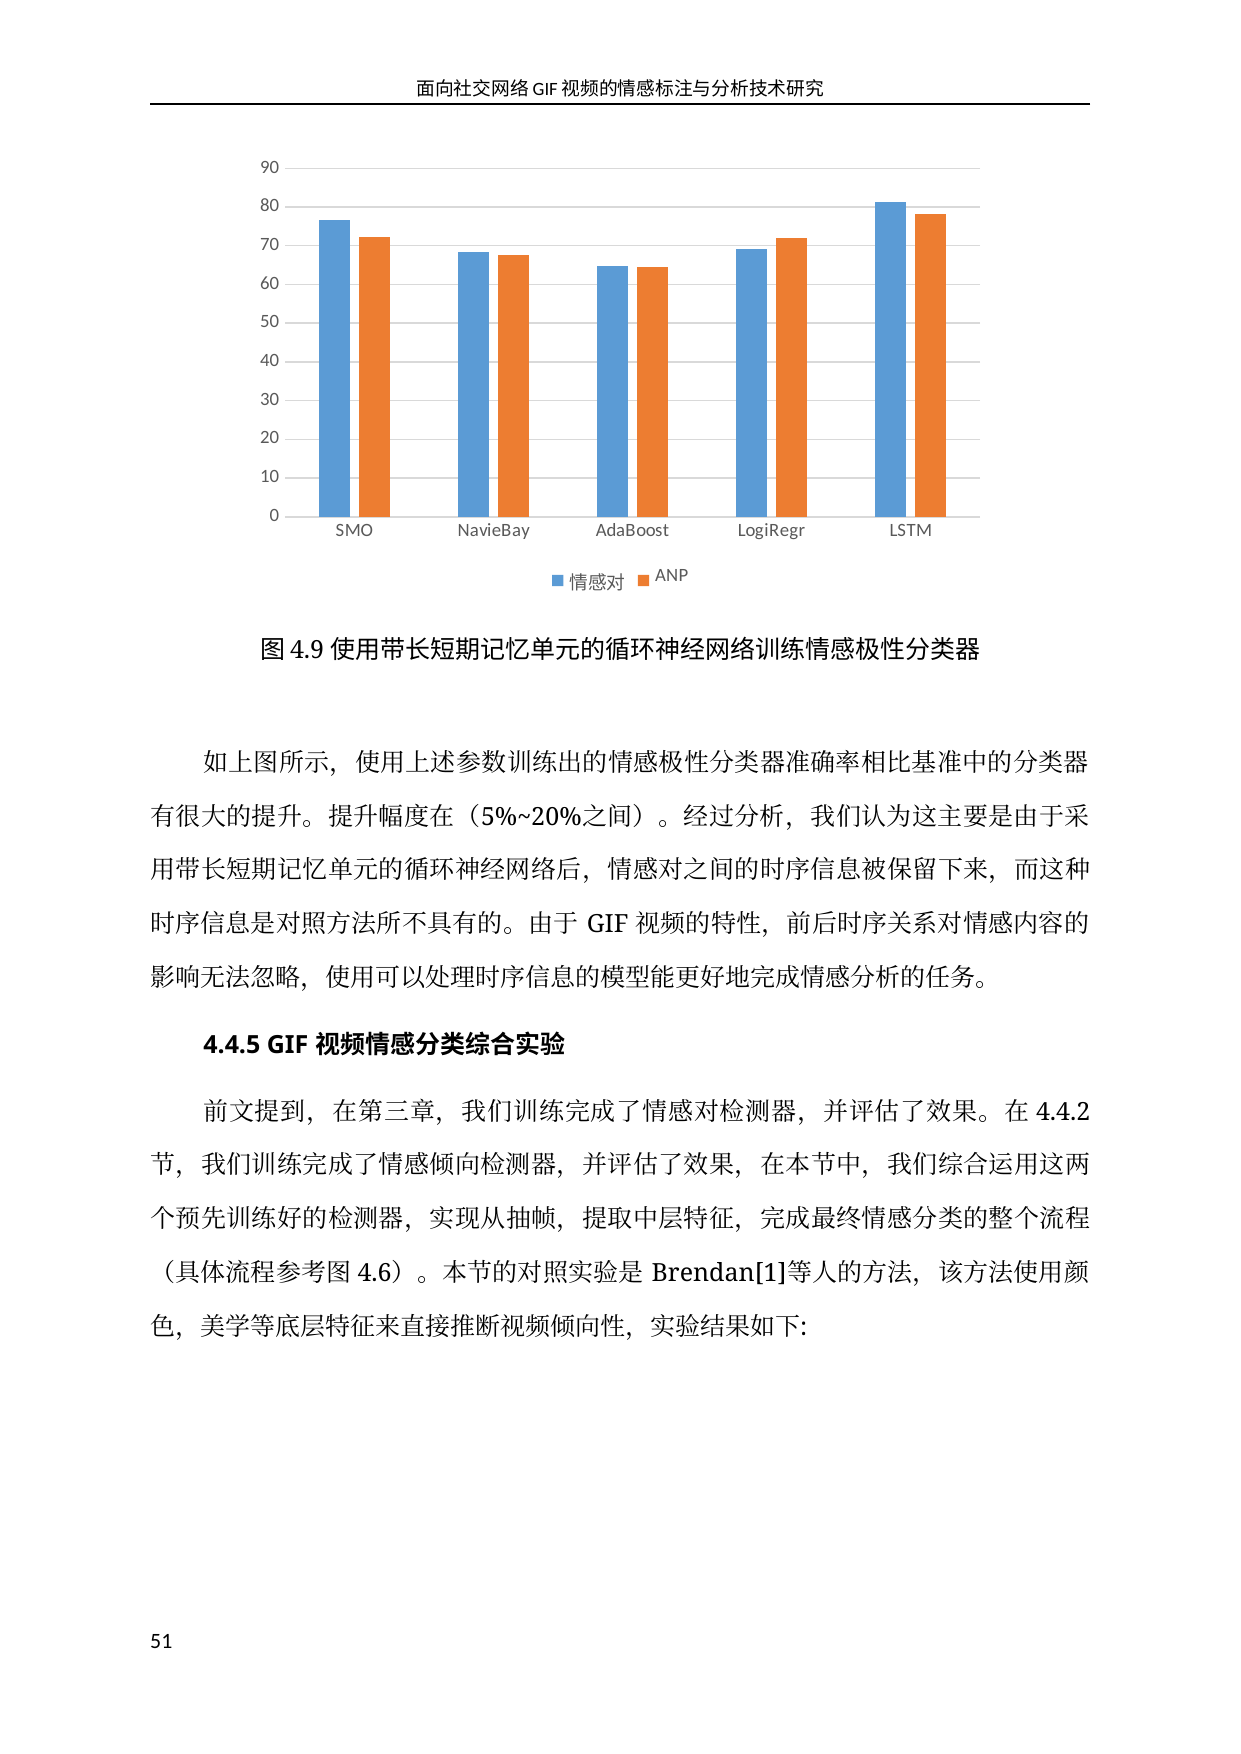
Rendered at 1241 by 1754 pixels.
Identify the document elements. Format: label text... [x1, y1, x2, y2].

text 4.4.5 GIF 视频情感分类综合实验 [150, 1024, 1090, 1061]
text 图4.9 使用带长短期记忆单元的循环神经网络训练情感极性分类器 [150, 630, 1090, 666]
text 前文提到，在第三章，我们训练完成了情感对检测器，并评估了效果。在4.4.2节，我们训练完成了情感倾向检测器，并评估了效果，在本节中，我们综合运用这两个预先训练好的检测器，实现从抽帧，提取中层特征，完成最终情感分类的整个流程（具体流程参考图4.6）。本节的对照实验是 Brendan[1]等人的方法，该方法使用颜色，美学等底层特征来直接推断视频倾向性，实验结果如下: [150, 1091, 1090, 1343]
text 如上图所示，使用上述参数训练出的情感极性分类器准确率相比基准中的分类器有很大的提升。提升幅度在（5%~20%之间）。经过分析，我们认为这主要是由于采用带长短期记忆单元的循环神经网络后，情感对之间的时序信息被保留下来，而这种时序信息是对照方法所不具有的。由于 GIF 视频的特性，前后时序关系对情感内容的影响无法忽略，使用可以处理时序信息的模型能更好地完成情感分析的任务。 [150, 742, 1090, 994]
